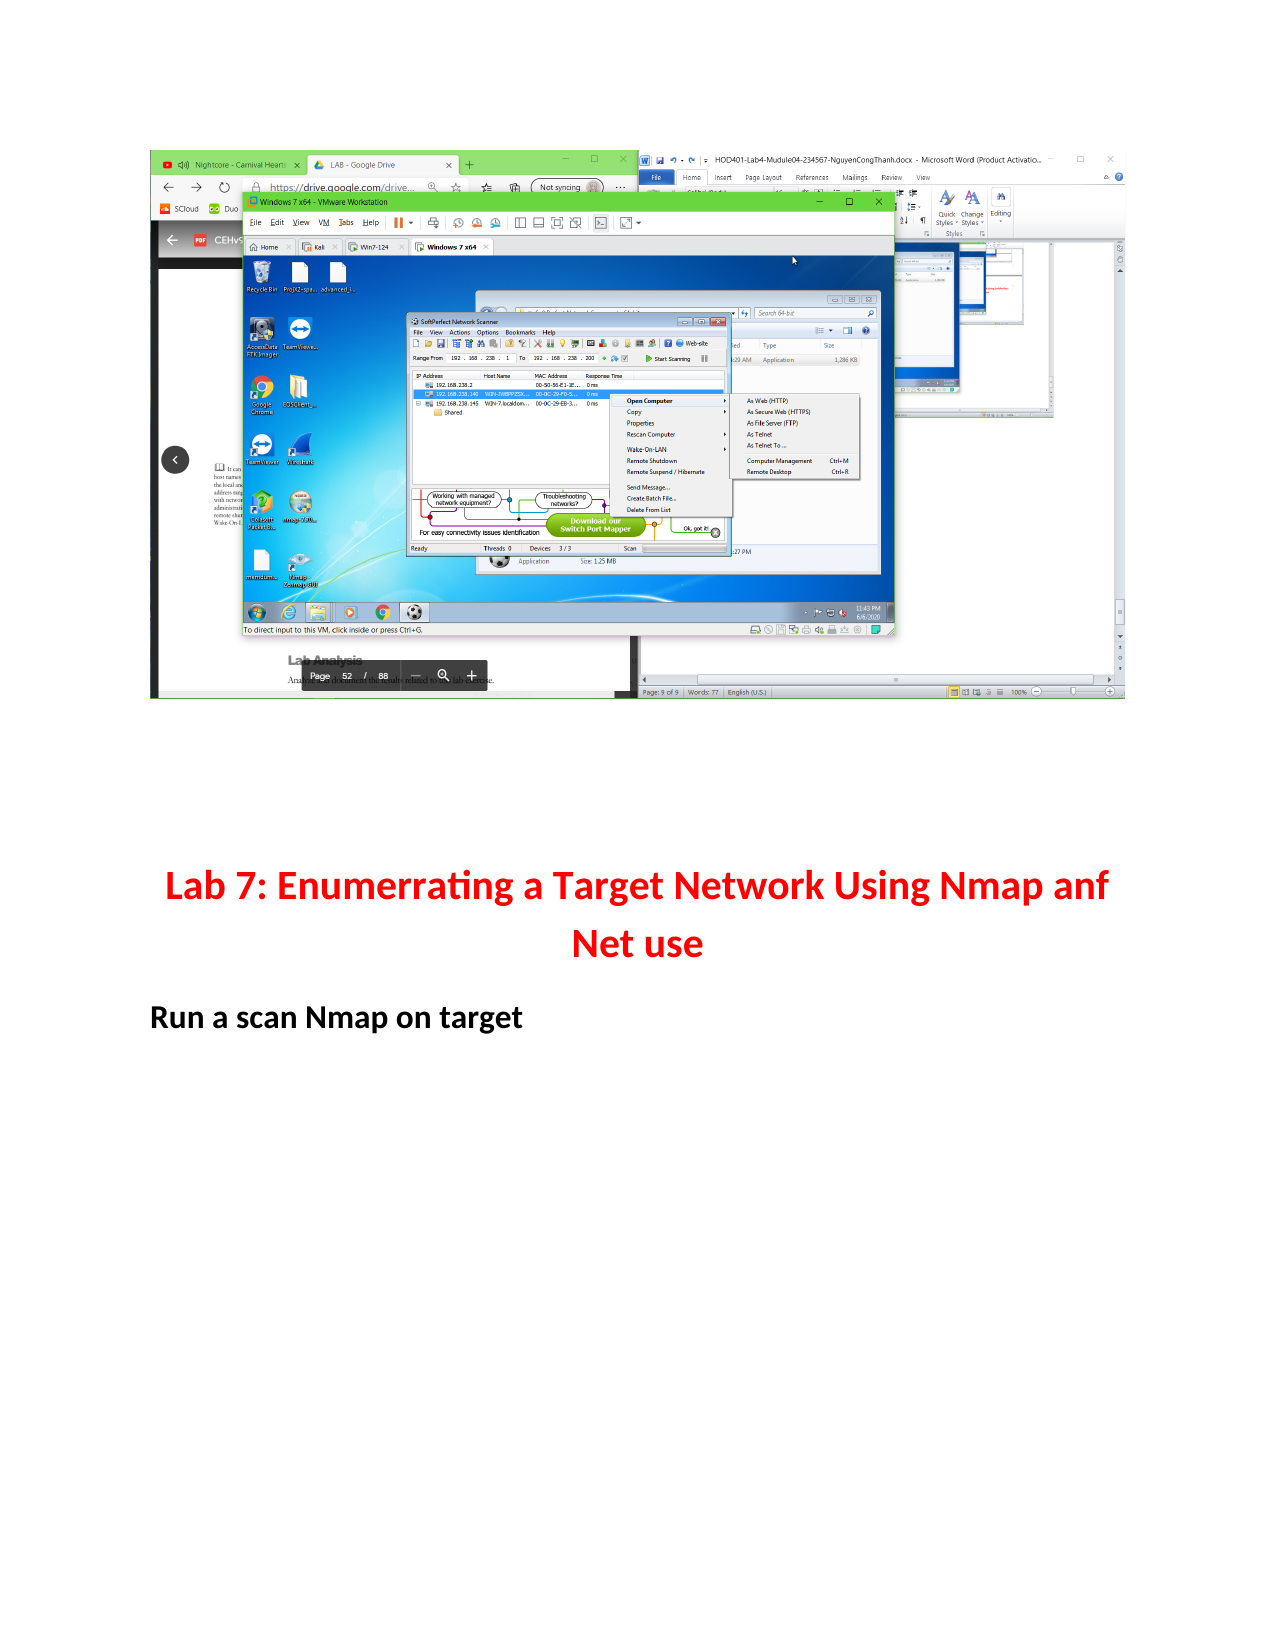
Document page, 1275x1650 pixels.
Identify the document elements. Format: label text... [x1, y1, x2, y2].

text Lab 7: Enumerrating a Target Network Using Nmap anf Net use [150, 859, 1125, 968]
picture [150, 150, 1125, 699]
text Run a scan Nmap on target [150, 996, 1125, 1037]
